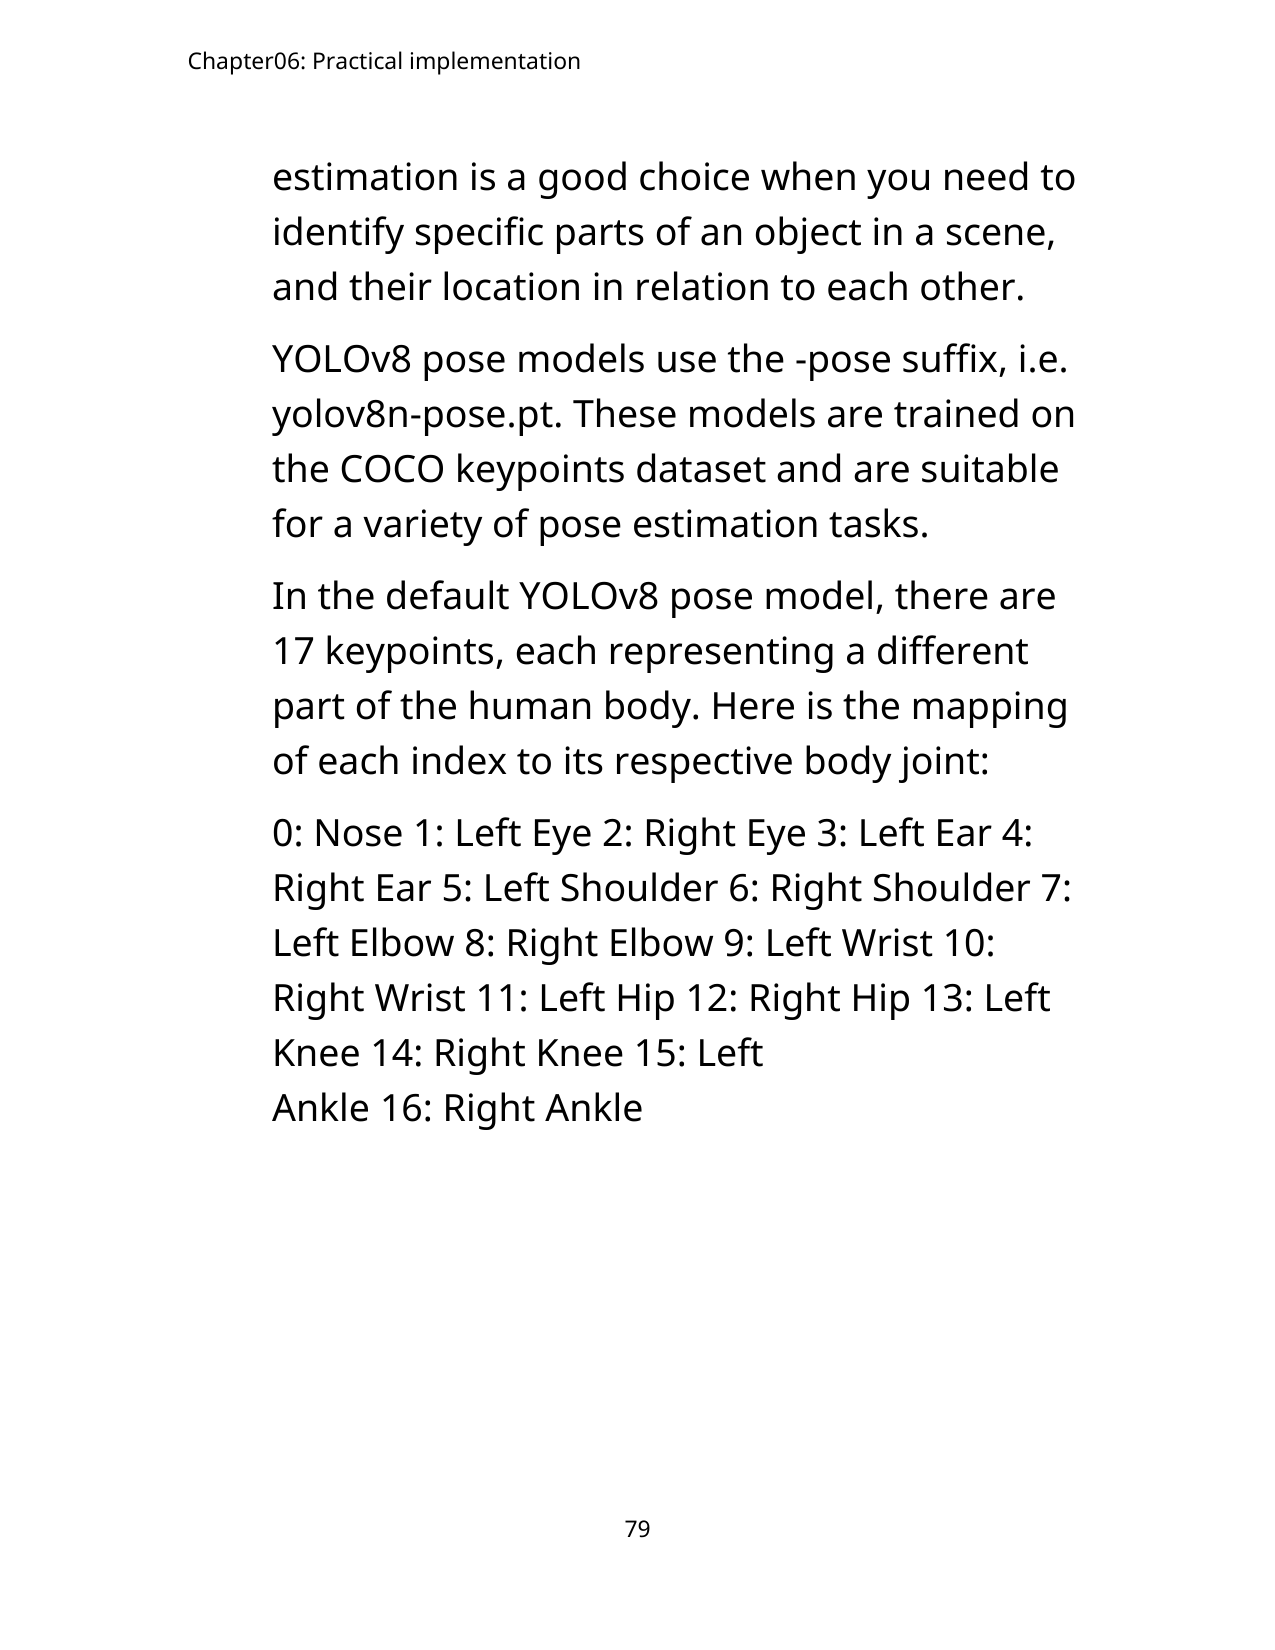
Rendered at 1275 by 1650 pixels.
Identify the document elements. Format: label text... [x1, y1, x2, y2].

text In the default YOLOv8 pose model, there are 17 keypoints, each representing a different part of the human body. Here is the mapping of each index to its respective body joint: [272, 569, 1087, 785]
text 0: Nose 1: Left Eye 2: Right Eye 3: Left Ear 4: Right Ear 5: Left Shoulder 6: Right Shoulder 7: Left Elbow 8: Right Elbow 9: Left Wrist 10: Right Wrist 11: Left Hip 12: Right Hip 13: Left Knee 14: Right Knee 15: Left Ankle 16: Right Ankle [272, 806, 1087, 1133]
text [272, 150, 1087, 311]
text YOLOv8 pose models use the -pose suffix, i.e. yolov8n-pose.pt. These models are trained on the COCO keypoints dataset and are suitable for a variety of pose estimation tasks. [272, 332, 1087, 548]
